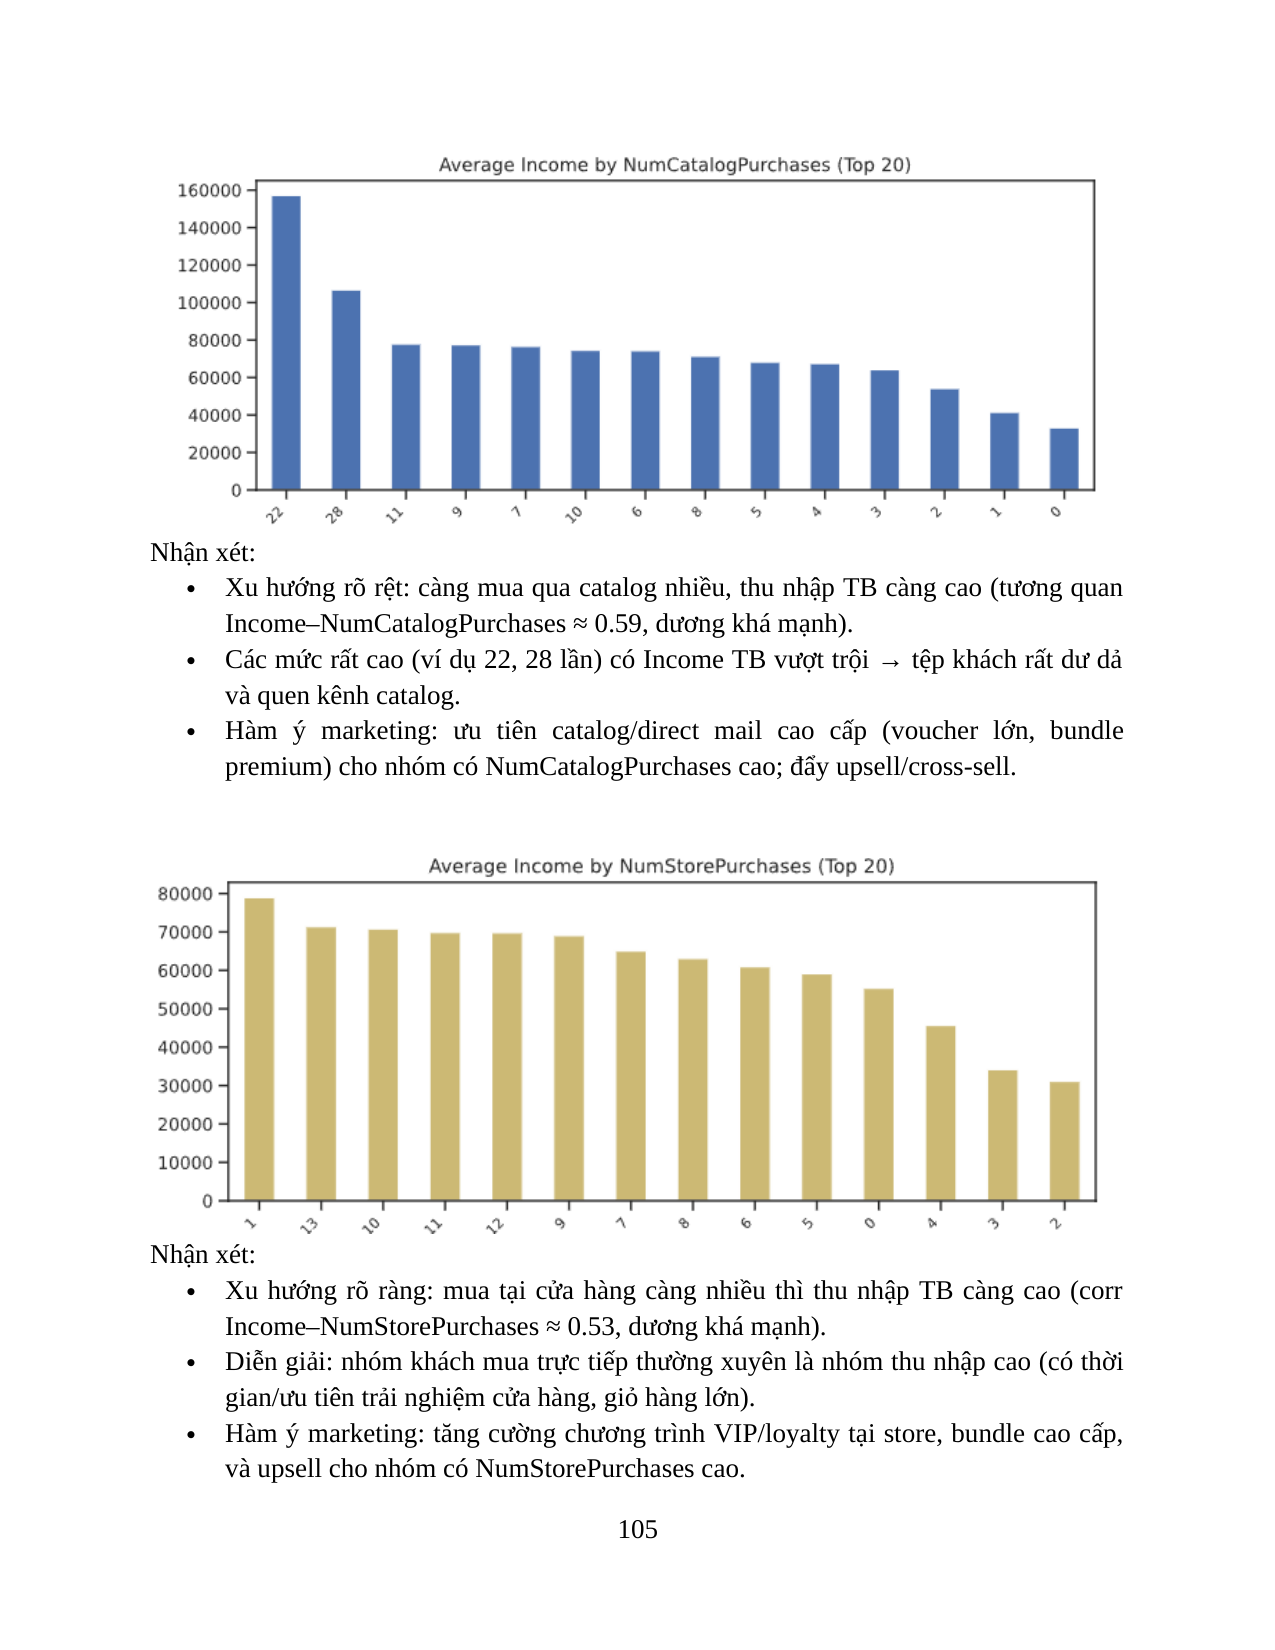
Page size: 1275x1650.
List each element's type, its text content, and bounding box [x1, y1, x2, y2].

picture [150, 857, 1125, 1234]
list Hàm ý marketing: ưu tiên catalog/direct mail cao cấp (voucher lớn, bundle premium) cho nhóm có NumCatalogPurchases cao; đẩy upsell/cross-sell. [187, 714, 1125, 781]
text Nhận xét: [150, 536, 1125, 567]
picture [150, 150, 1125, 532]
list Xu hướng rõ ràng: mua tại cửa hàng càng nhiều thì thu nhập TB càng cao (corr Income–NumStorePurchases ≈ 0.53, dương khá mạnh). [187, 1274, 1125, 1341]
list Các mức rất cao (ví dụ 22, 28 lần) có Income TB vượt trội → tệp khách rất dư dả và quen kênh catalog. [187, 643, 1125, 710]
list Hàm ý marketing: tăng cường chương trình VIP/loyalty tại store, bundle cao cấp, và upsell cho nhóm có NumStorePurchases cao. [187, 1417, 1125, 1484]
list Diễn giải: nhóm khách mua trực tiếp thường xuyên là nhóm thu nhập cao (có thời gian/ưu tiên trải nghiệm cửa hàng, giỏ hàng lớn). [187, 1345, 1125, 1412]
text Nhận xét: [150, 1238, 1125, 1269]
list Xu hướng rõ rệt: càng mua qua catalog nhiều, thu nhập TB càng cao (tương quan Income–NumCatalogPurchases ≈ 0.59, dương khá mạnh). [187, 572, 1125, 638]
